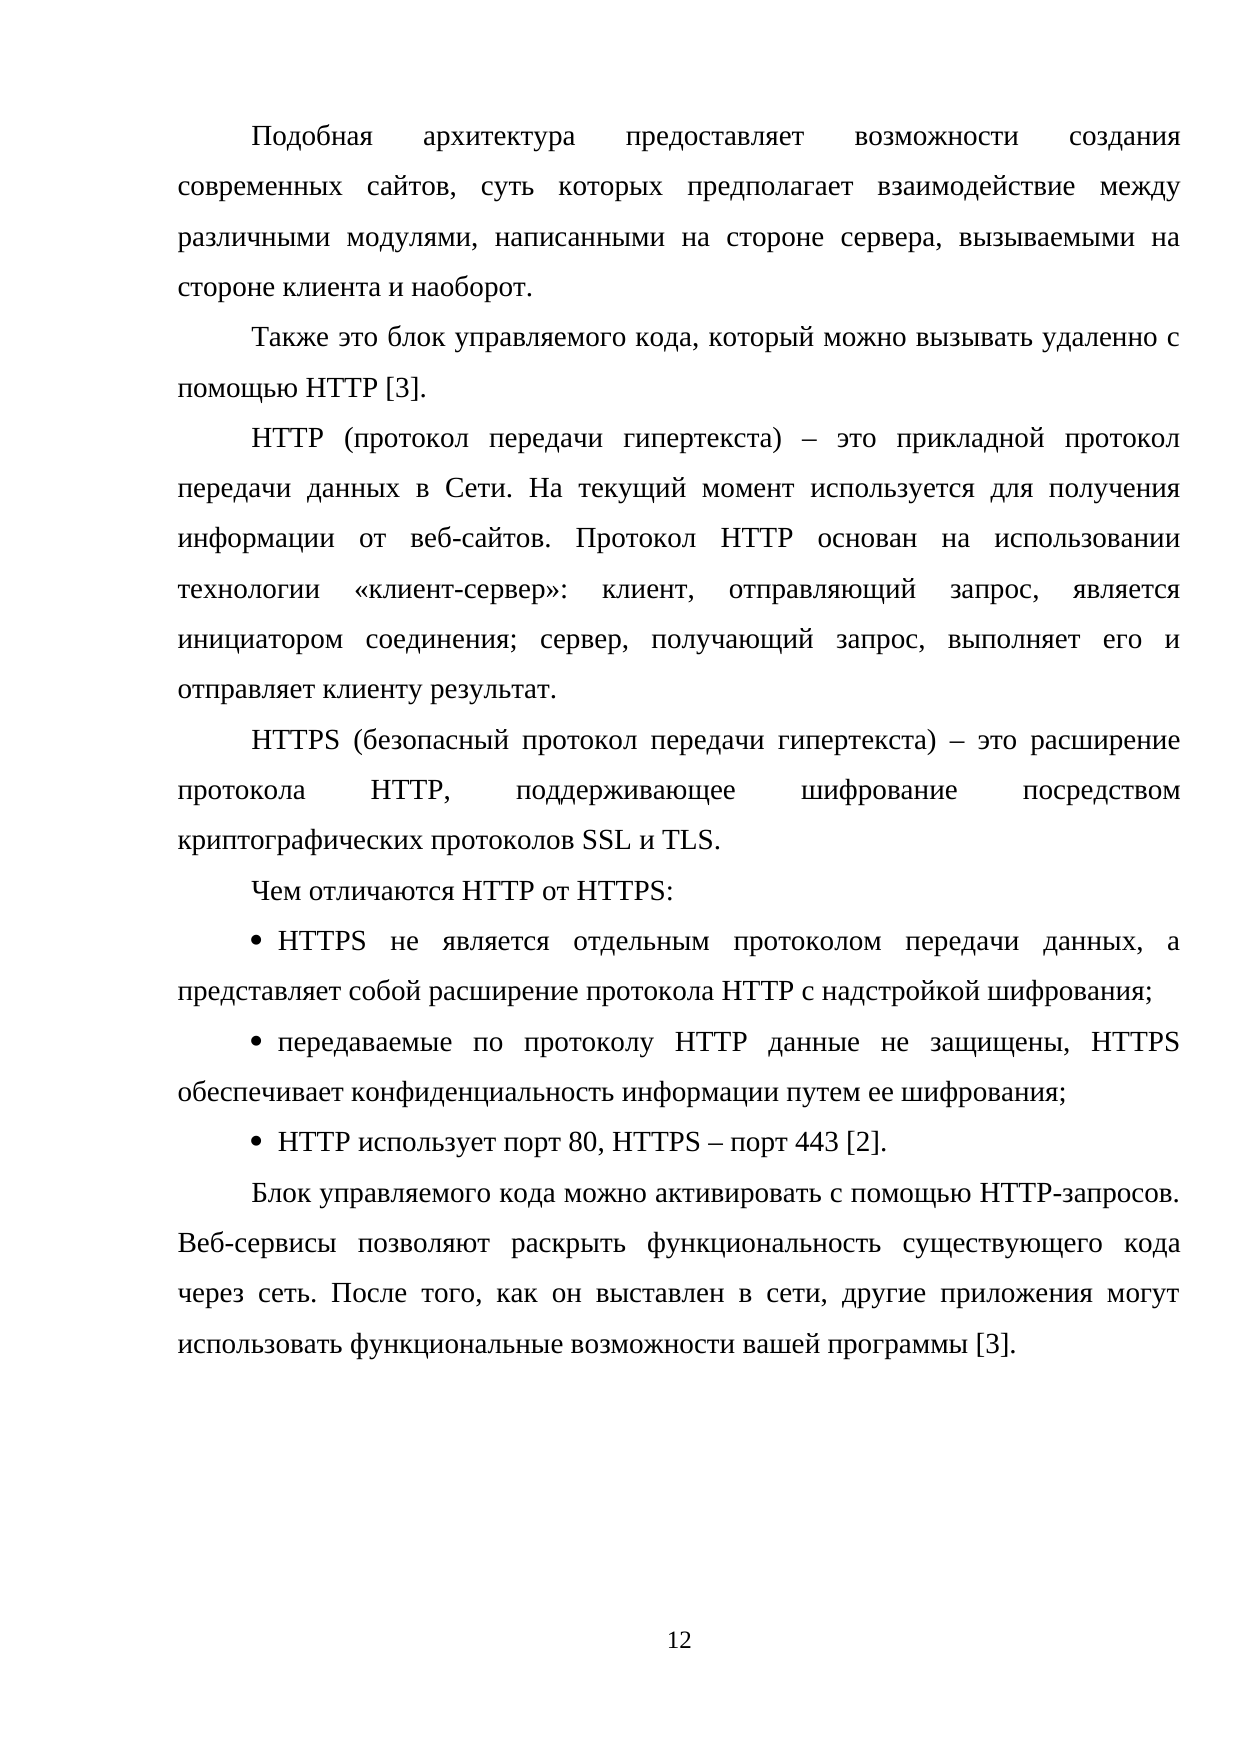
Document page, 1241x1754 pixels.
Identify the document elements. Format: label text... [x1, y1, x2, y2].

text Подобная архитектура предоставляет возможности создания современных сайтов, суть которых предполагает взаимодействие между различными модулями, написанными на стороне сервера, вызываемыми на стороне клиента и наоборот. [177, 118, 1181, 303]
text HTTP (протокол передачи гипертекста) – это прикладной протокол передачи данных в Сети. На текущий момент используется для получения информации от веб-сайтов. Протокол HTTP основан на использовании технологии «клиент-сервер»: клиент, отправляющий запрос, является инициатором соединения; сервер, получающий запрос, выполняет его и отправляет клиенту результат. [177, 420, 1181, 705]
text HTTPS (безопасный протокол передачи гипертекста) – это расширение протокола HTTP, поддерживающее шифрование посредством криптографических протоколов SSL и TLS. [177, 722, 1181, 856]
text передаваемые по протоколу HTTP данные не защищены, HTTPS обеспечивает конфиденциальность информации путем ее шифрования; [177, 1024, 1181, 1108]
text HTTPS не является отдельным протоколом передачи данных, а представляет собой расширение протокола HTTP с надстройкой шифрования; [177, 923, 1181, 1007]
text Чем отличаются HTTP от HTTPS: [177, 873, 1181, 906]
text HTTP использует порт 80, HTTPS – порт 443 [2]. [177, 1124, 1181, 1158]
text Также это блок управляемого кода, который можно вызывать удаленно с помощью HTTP [3]. [177, 319, 1181, 403]
text Блок управляемого кода можно активировать с помощью HTTP-запросов. Веб-сервисы позволяют раскрыть функциональность существующего кода через сеть. После того, как он выставлен в сети, другие приложения могут использовать функциональные возможности вашей программы [3]. [177, 1175, 1181, 1359]
